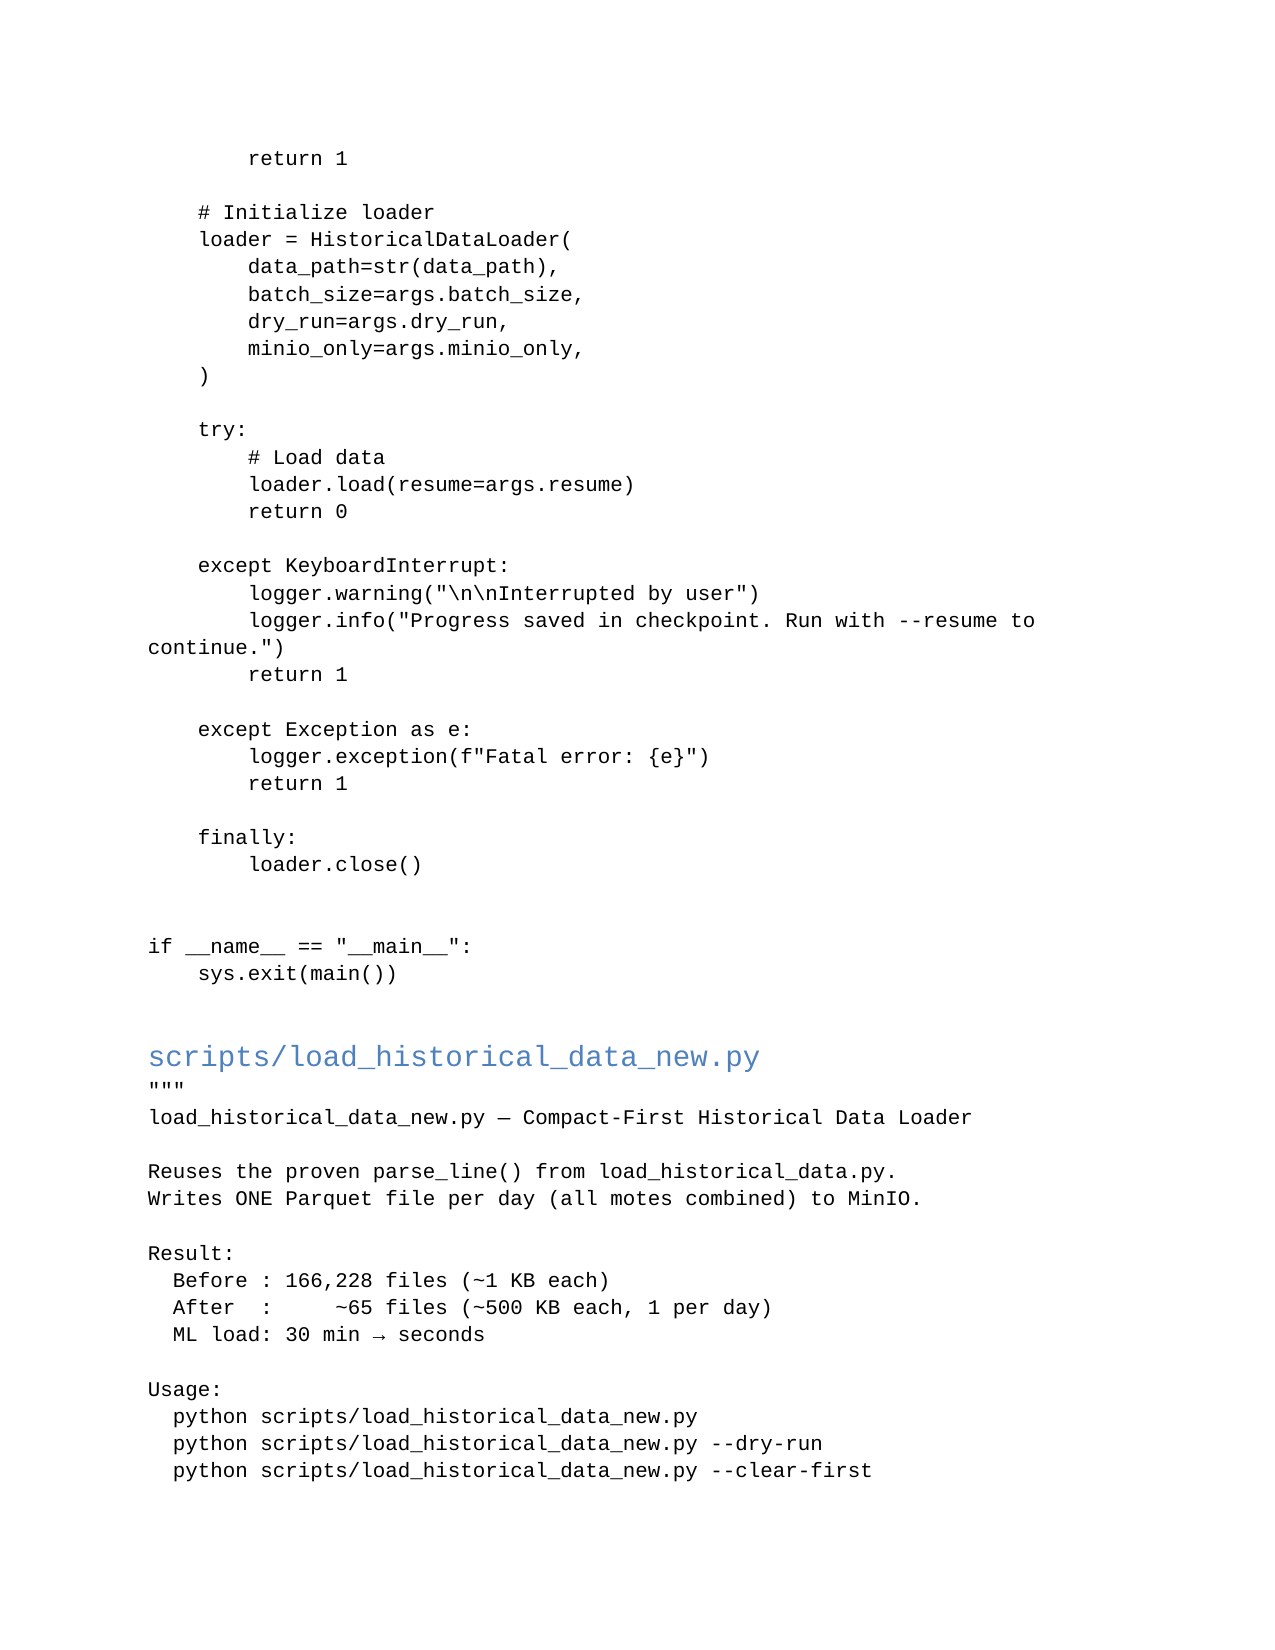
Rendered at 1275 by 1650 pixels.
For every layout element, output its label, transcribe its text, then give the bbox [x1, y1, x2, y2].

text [148, 148, 1127, 1017]
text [148, 1080, 1127, 1484]
subtitle scripts/load_historical_data_new.py [148, 1042, 1127, 1075]
